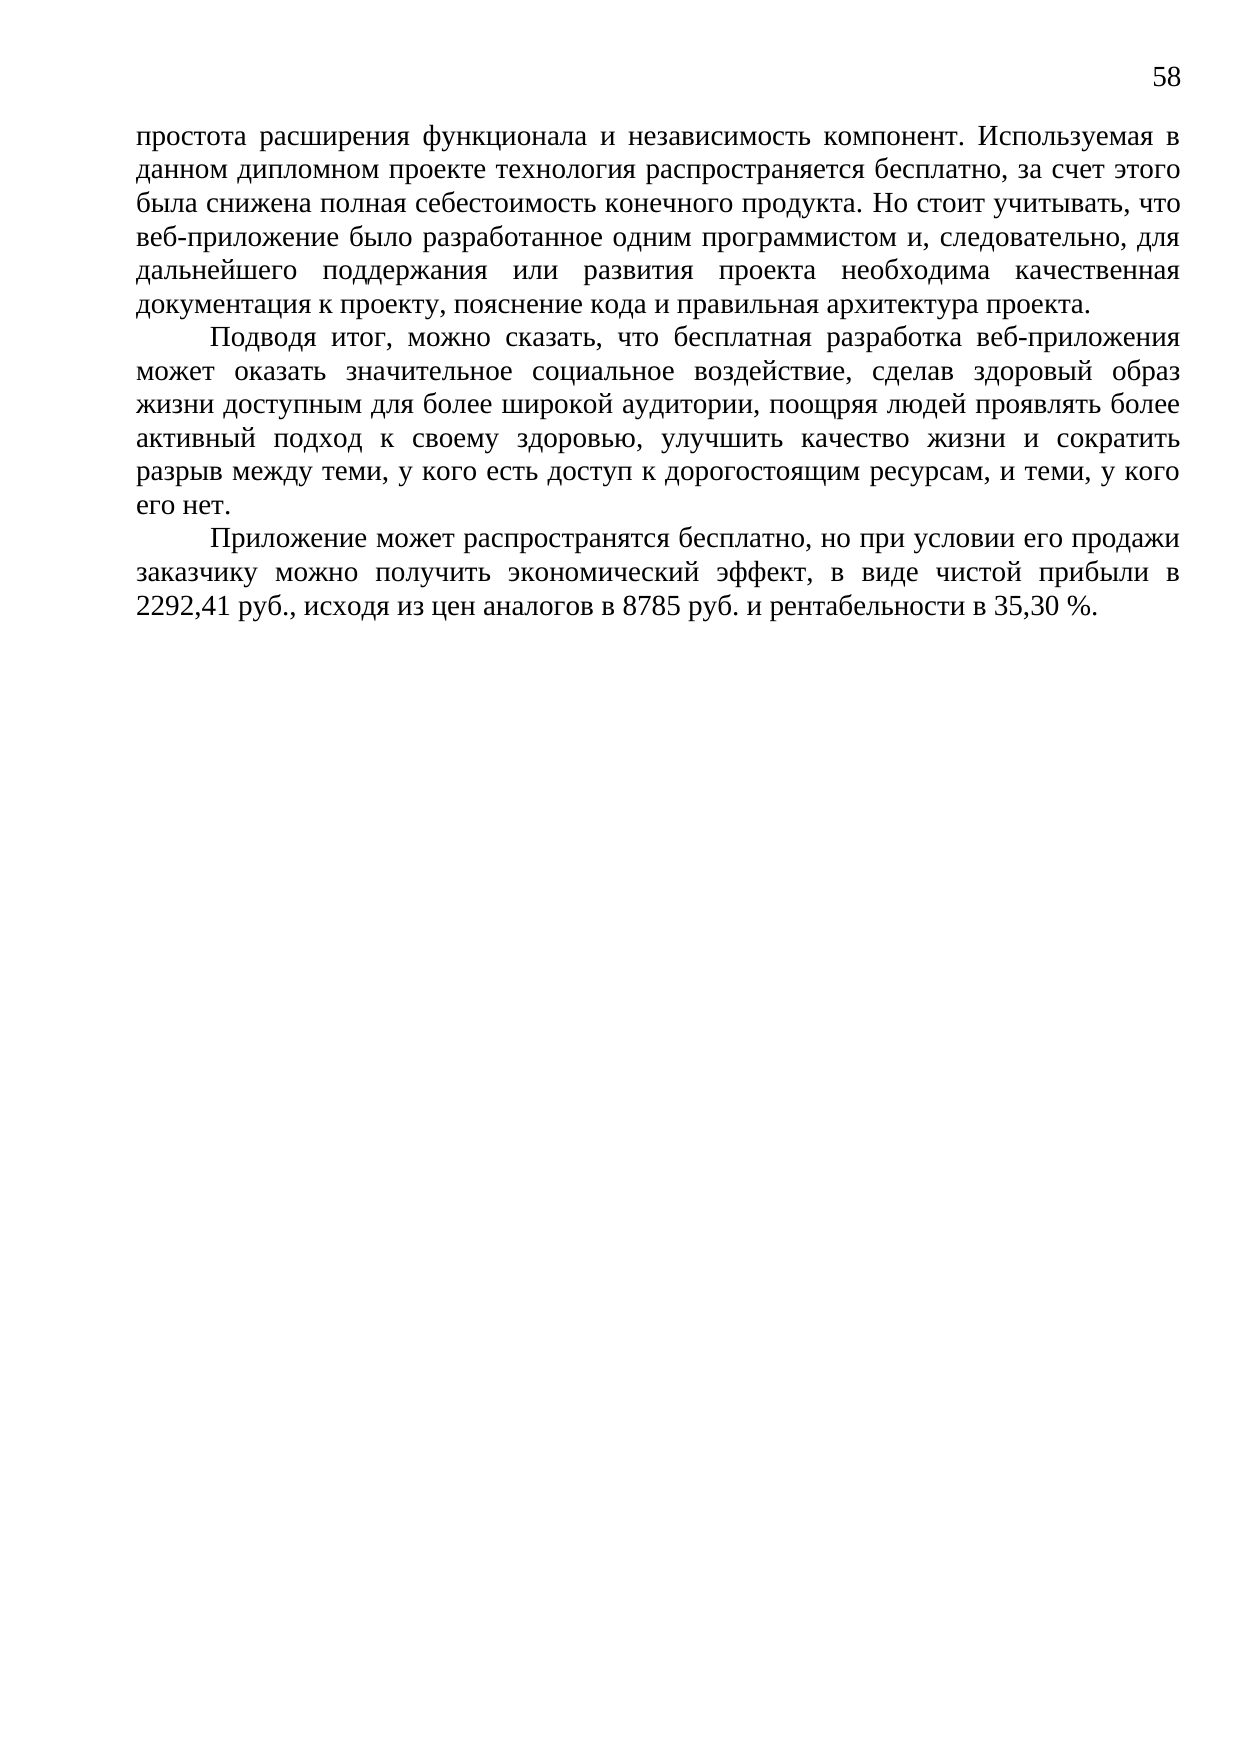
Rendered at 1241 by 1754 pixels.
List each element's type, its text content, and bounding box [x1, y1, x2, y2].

text Подводя итог, можно сказать, что бесплатная разработка веб-приложения может оказать значительное социальное воздействие, сделав здоровый образ жизни доступным для более широкой аудитории, поощряя людей проявлять более активный подход к своему здоровью, улучшить качество жизни и сократить разрыв между теми, у кого есть доступ к дорогостоящим ресурсам, и теми, у кого его нет. [136, 319, 1181, 521]
text Приложение может распространятся бесплатно, но при условии его продажи заказчику можно получить экономический эффект, в виде чистой прибыли в 2292,41 руб., исходя из цен аналогов в 8785 руб. и рентабельности в 35,30 %. [136, 521, 1181, 621]
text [136, 118, 1181, 319]
